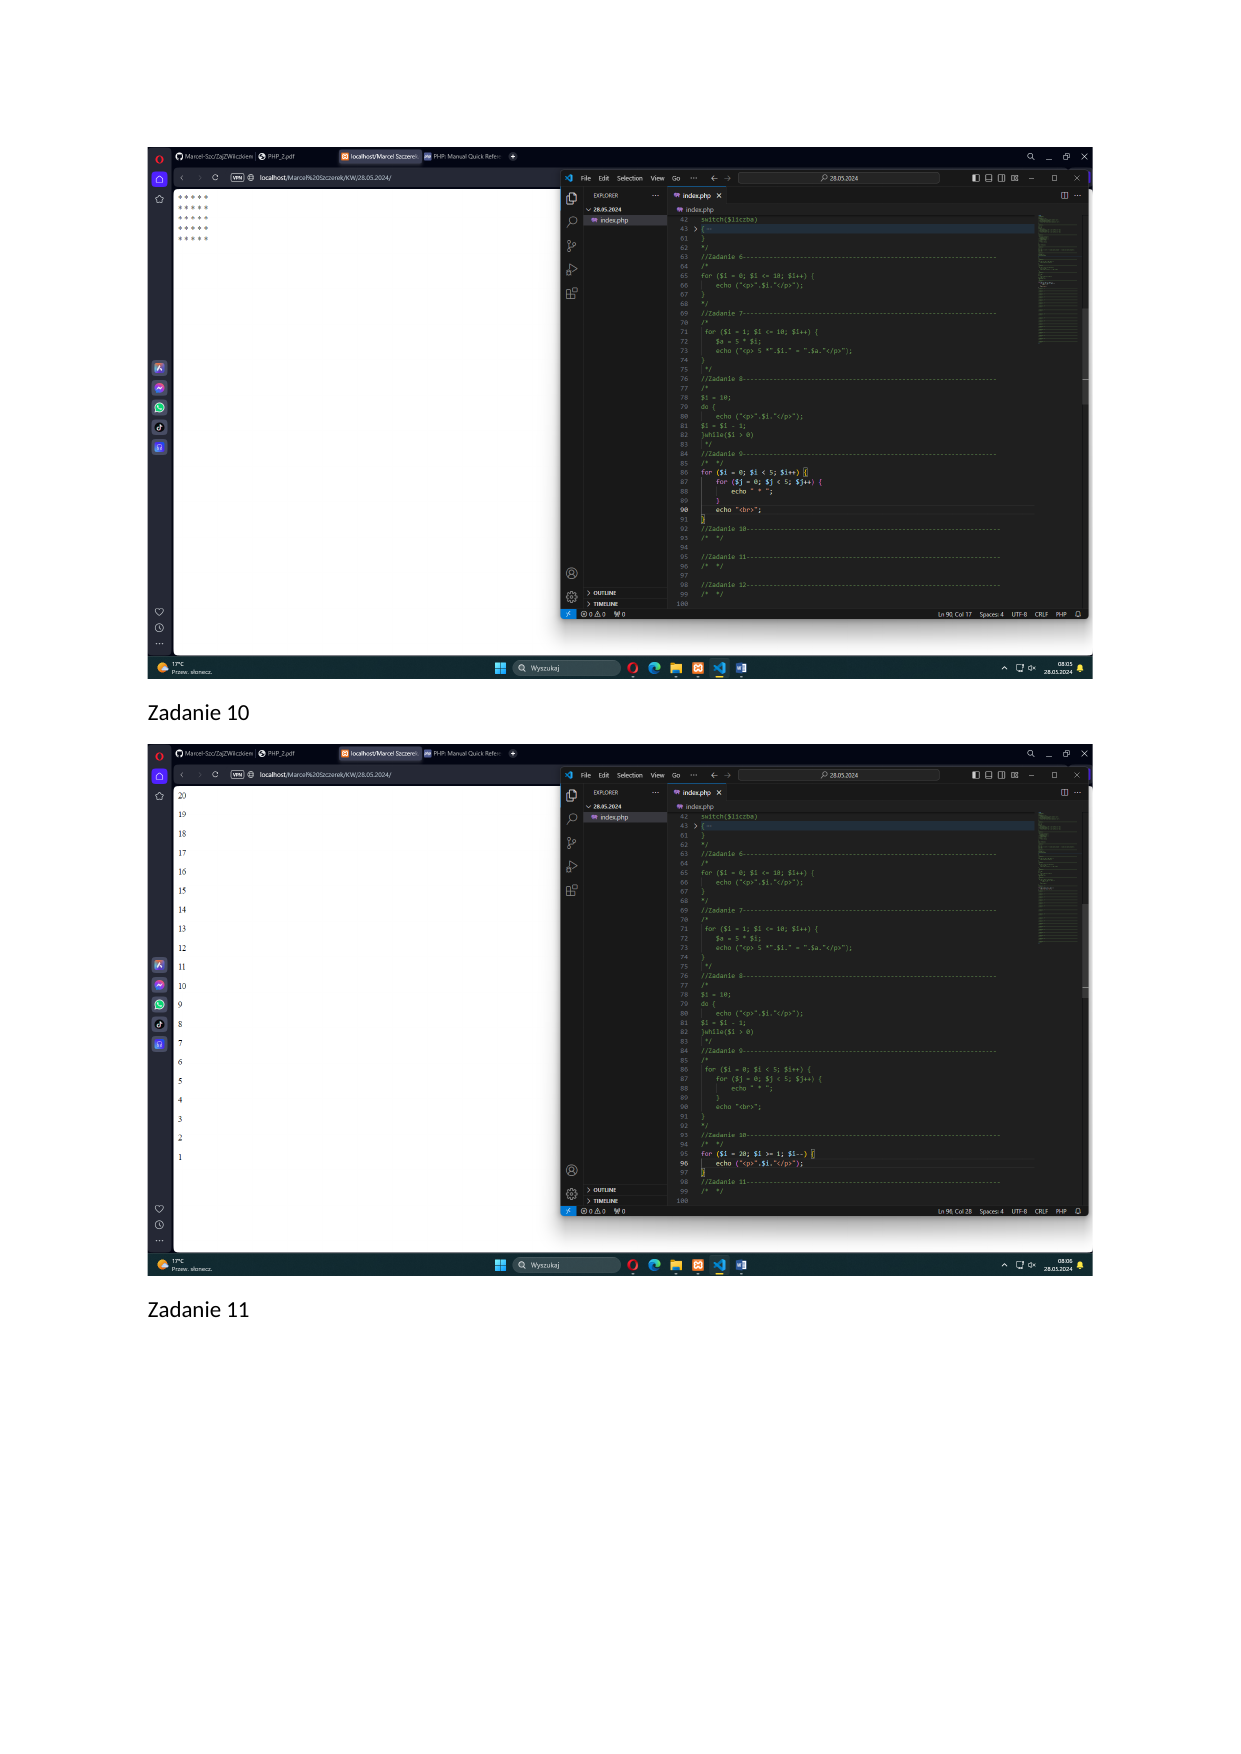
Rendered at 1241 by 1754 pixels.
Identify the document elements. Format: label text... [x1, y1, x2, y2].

picture [147, 147, 1093, 679]
text Zadanie 10 [148, 698, 1093, 726]
text Zadanie 11 [148, 1295, 1093, 1323]
picture [147, 744, 1093, 1276]
